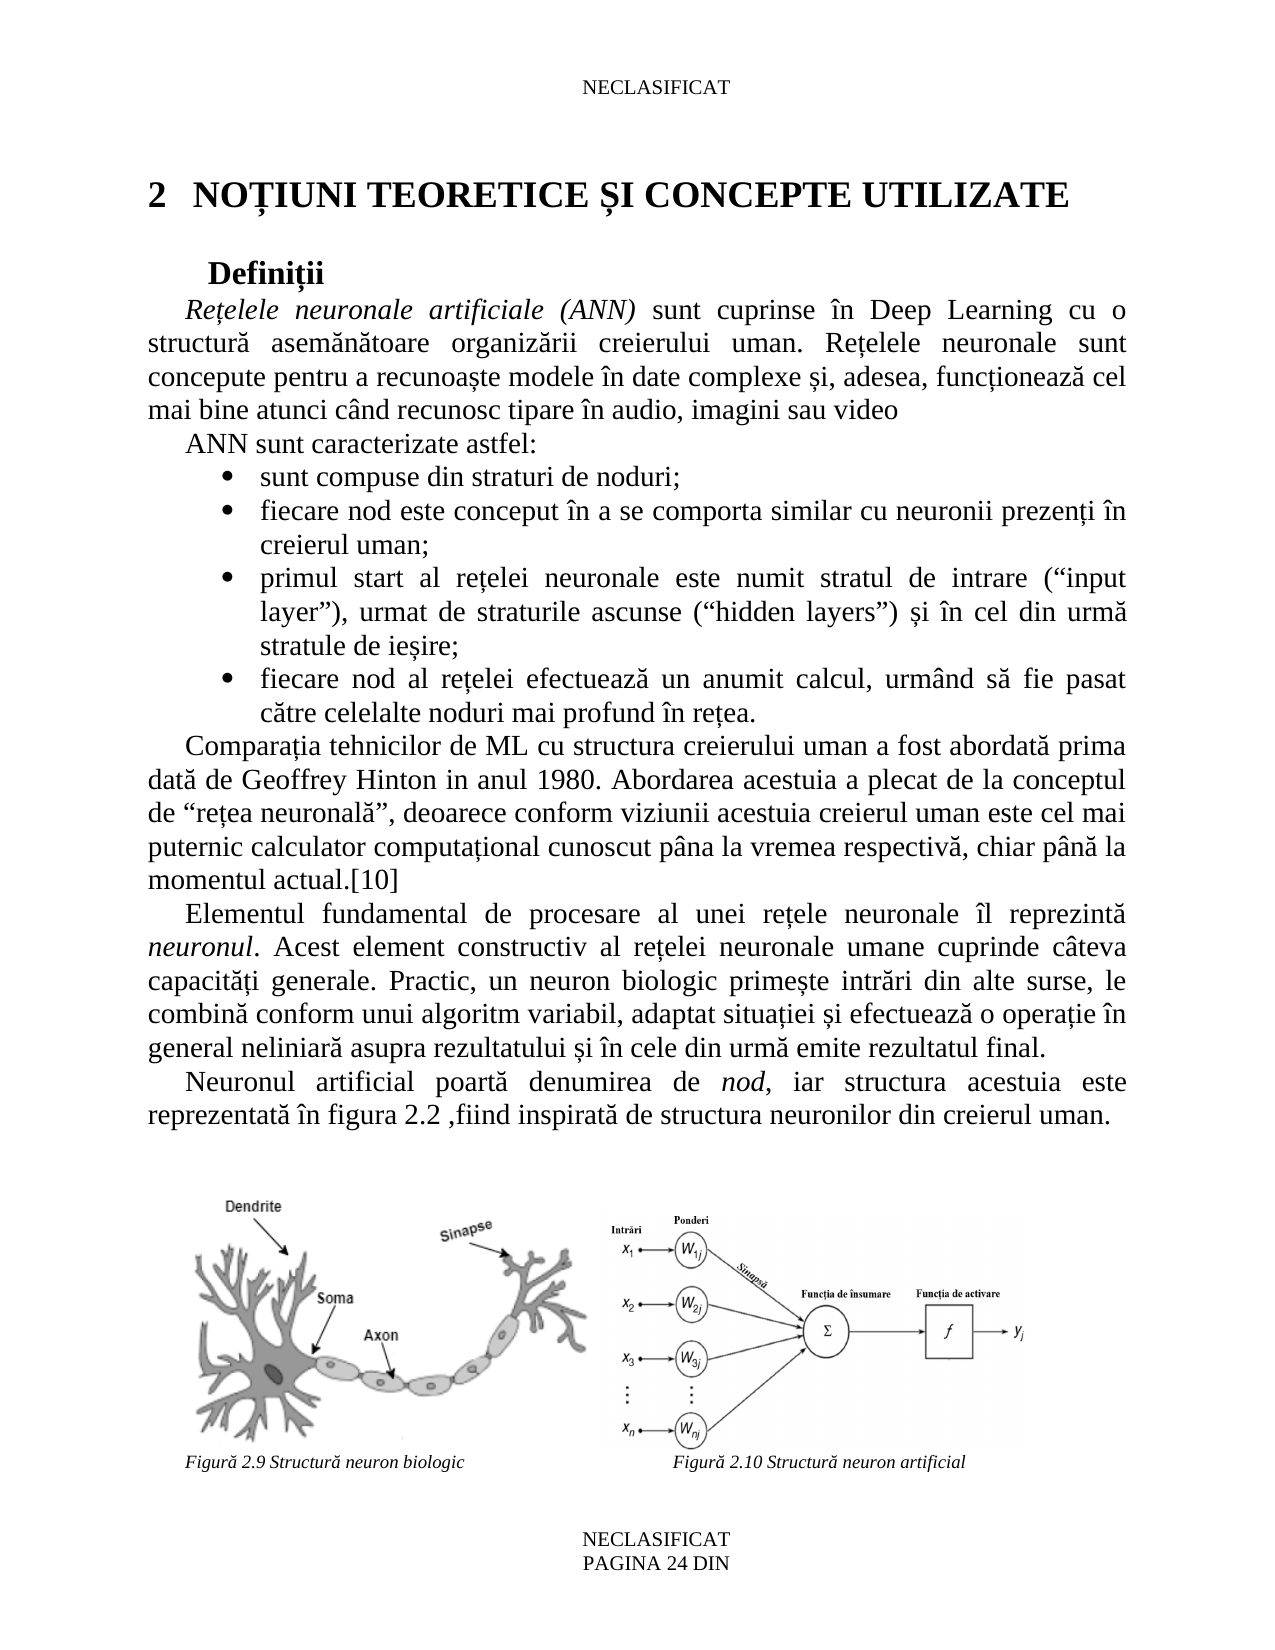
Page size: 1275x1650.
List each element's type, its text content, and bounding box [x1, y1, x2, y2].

subtitle Definiții [208, 253, 1127, 292]
list fiecare nod este conceput în a se comporta similar cu neuronii prezenți în creierul uman; [222, 493, 1127, 560]
picture [184, 1197, 1032, 1451]
text ANN sunt caracterizate astfel: [148, 426, 1127, 459]
list primul start al rețelei neuronale este numit stratul de intrare (“input layer”), urmat de straturile ascunse (“hidden layers”) și în cel din urmă stratule de ieșire; [222, 560, 1127, 661]
list fiecare nod al rețelei efectuează un anumit calcul, urmând să fie pasat către celelalte noduri mai profund în rețea. [222, 661, 1127, 728]
text Elementul fundamental de procesare al unei rețele neuronale îl reprezintă neuronul. Acest element constructiv al rețelei neuronale umane cuprinde câteva capacități generale. Practic, un neuron biologic primește intrări din alte surse, le combină conform unui algoritm variabil, adaptat situației și efectuează o operație în general neliniară asupra rezultatului și în cele din urmă emite rezultatul final. [148, 896, 1127, 1064]
text Rețelele neuronale artificiale (ANN) sunt cuprinse în Deep Learning cu o structură asemănătoare organizării creierului uman. Rețelele neuronale sunt concepute pentru a recunoaște modele în date complexe și, adesea, funcționează cel mai bine atunci când recunosc tipare în audio, imagini sau video [148, 292, 1127, 426]
list sunt compuse din straturi de noduri; [222, 459, 1127, 493]
subtitle NOȚIUNI TEORETICE ȘI CONCEPTE UTILIZATE [148, 173, 1127, 216]
text Comparația tehnicilor de ML cu structura creierului uman a fost abordată prima dată de Geoffrey Hinton in anul 1980. Abordarea acestuia a plecat de la conceptul de “rețea neuronală”, deoarece conform viziunii acestuia creierul uman este cel mai puternic calculator computațional cunoscut pâna la vremea respectivă, chiar până la momentul actual. [148, 728, 1127, 896]
text Neuronul artificial poartă denumirea de nod, iar structura acestuia este reprezentată în figura 2.2 ,fiind inspirată de structura neuronilor din creierul uman. [148, 1064, 1127, 1131]
